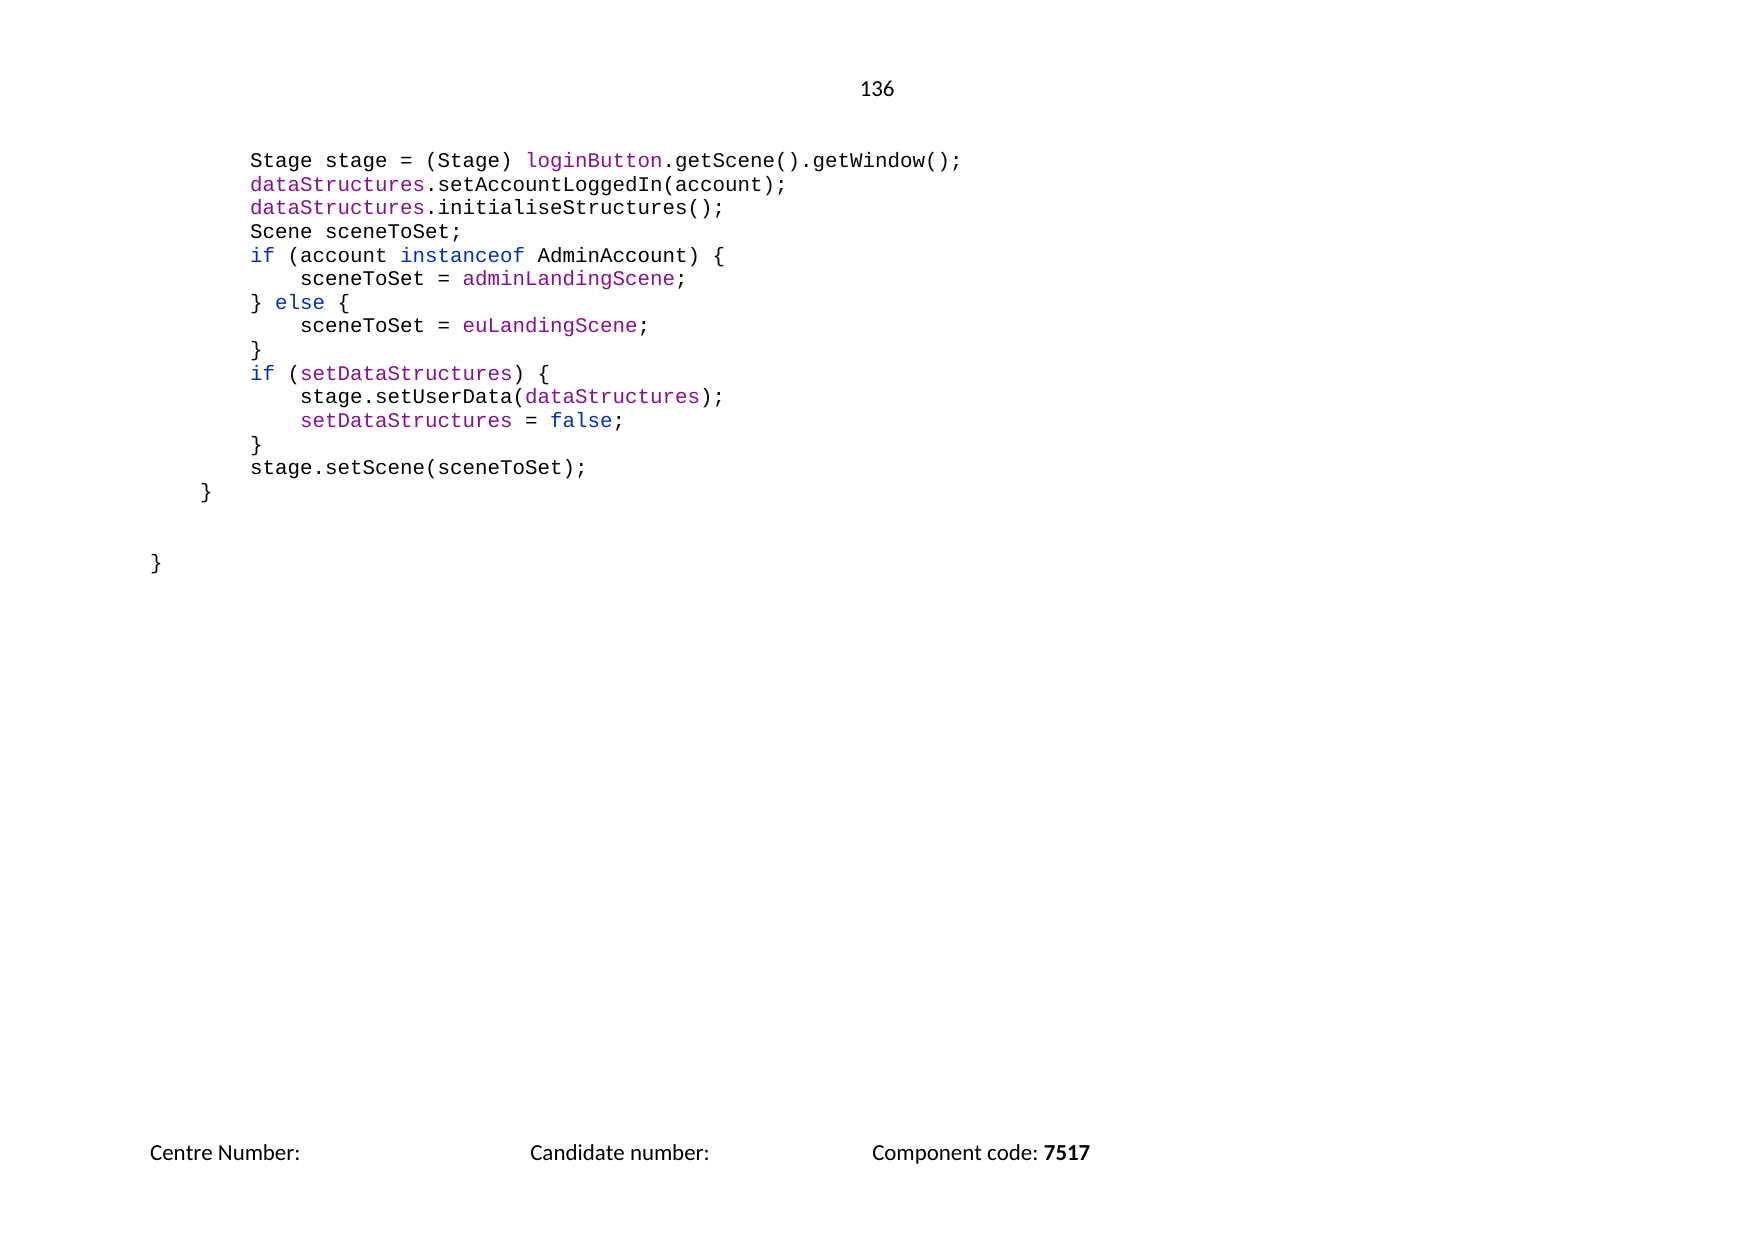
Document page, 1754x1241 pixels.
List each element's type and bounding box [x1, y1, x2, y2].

text [150, 150, 1604, 576]
